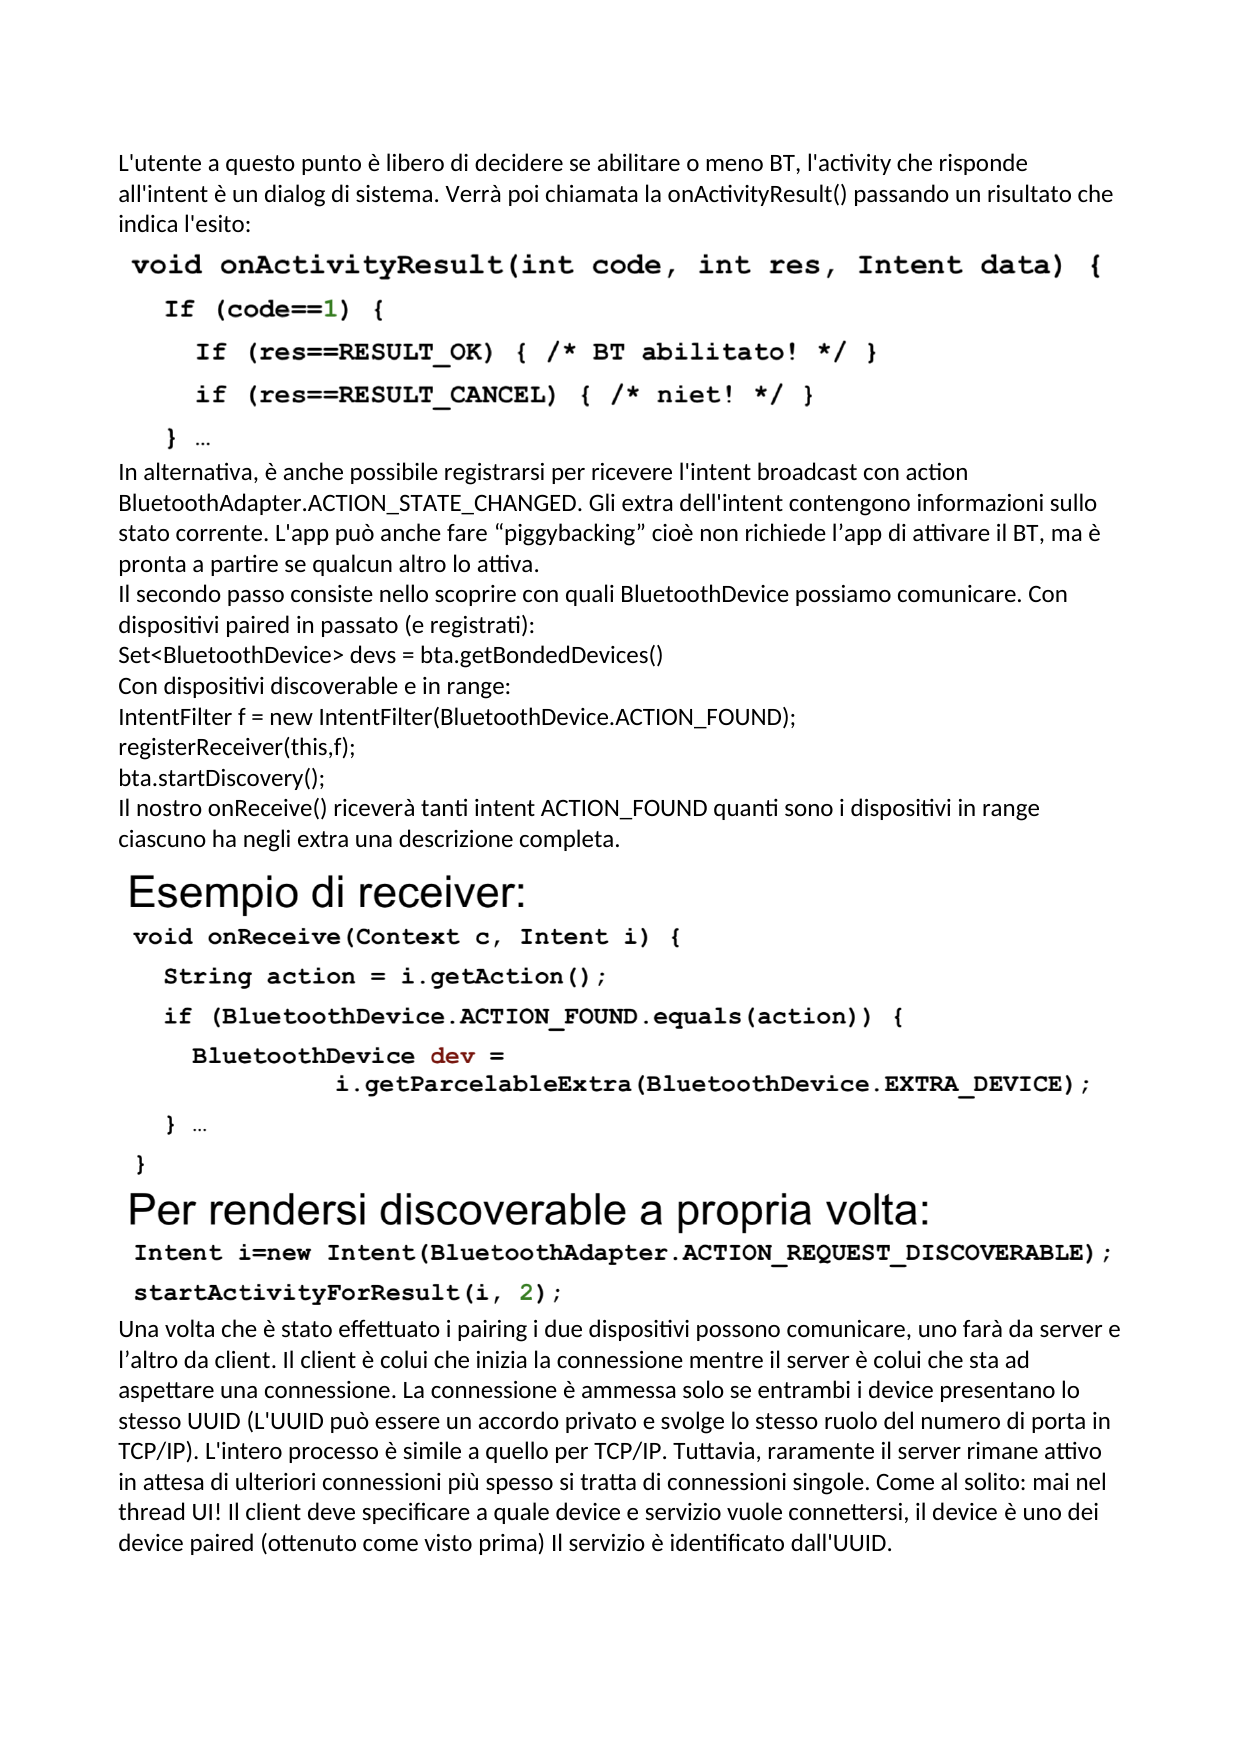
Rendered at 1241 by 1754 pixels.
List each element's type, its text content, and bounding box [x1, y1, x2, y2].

text Con dispositivi discoverable e in range: [118, 670, 1122, 701]
text Una volta che è stato effettuato i pairing i due dispositivi possono comunicare, uno farà da server e l’altro da client. Il client è colui che inizia la connessione mentre il server è colui che sta ad aspettare una connessione. La connessione è ammessa solo se entrambi i device presentano lo stesso UUID (L'UUID può essere un accordo privato e svolge lo stesso ruolo del numero di porta in TCP/IP). L'intero processo è simile a quello per TCP/IP. Tuttavia, raramente il server rimane attivo in attesa di ulteriori connessioni più spesso si tratta di connessioni singole. Come al solito: mai nel thread UI! Il client deve specificare a quale device e servizio vuole connettersi, il device è uno dei device paired (ottenuto come visto prima) Il servizio è identificato dall'UUID. [118, 1314, 1122, 1557]
picture [118, 239, 1122, 457]
text IntentFilter f = new IntentFilter(BluetoothDevice.ACTION_FOUND); [118, 701, 1122, 731]
picture [118, 853, 1122, 1314]
text Il secondo passo consiste nello scoprire con quali BluetoothDevice possiamo comunicare. Con dispositivi paired in passato (e registrati): [118, 579, 1122, 640]
text bta.startDiscovery(); [118, 762, 1122, 792]
text Il nostro onReceive() riceverà tanti intent ACTION_FOUND quanti sono i dispositivi in range ciascuno ha negli extra una descrizione completa. [118, 792, 1122, 853]
text Set<BluetoothDevice> devs = bta.getBondedDevices() [118, 640, 1122, 670]
text L'utente a questo punto è libero di decidere se abilitare o meno BT, l'activity che risponde all'intent è un dialog di sistema. Verrà poi chiamata la onActivityResult() passando un risultato che indica l'esito: [118, 148, 1122, 239]
text registerReceiver(this,f); [118, 731, 1122, 762]
text In alternativa, è anche possibile registrarsi per ricevere l'intent broadcast con action BluetoothAdapter.ACTION_STATE_CHANGED. Gli extra dell'intent contengono informazioni sullo stato corrente. L'app può anche fare “piggybacking” cioè non richiede l’app di attivare il BT, ma è pronta a partire se qualcun altro lo attiva. [118, 457, 1122, 579]
